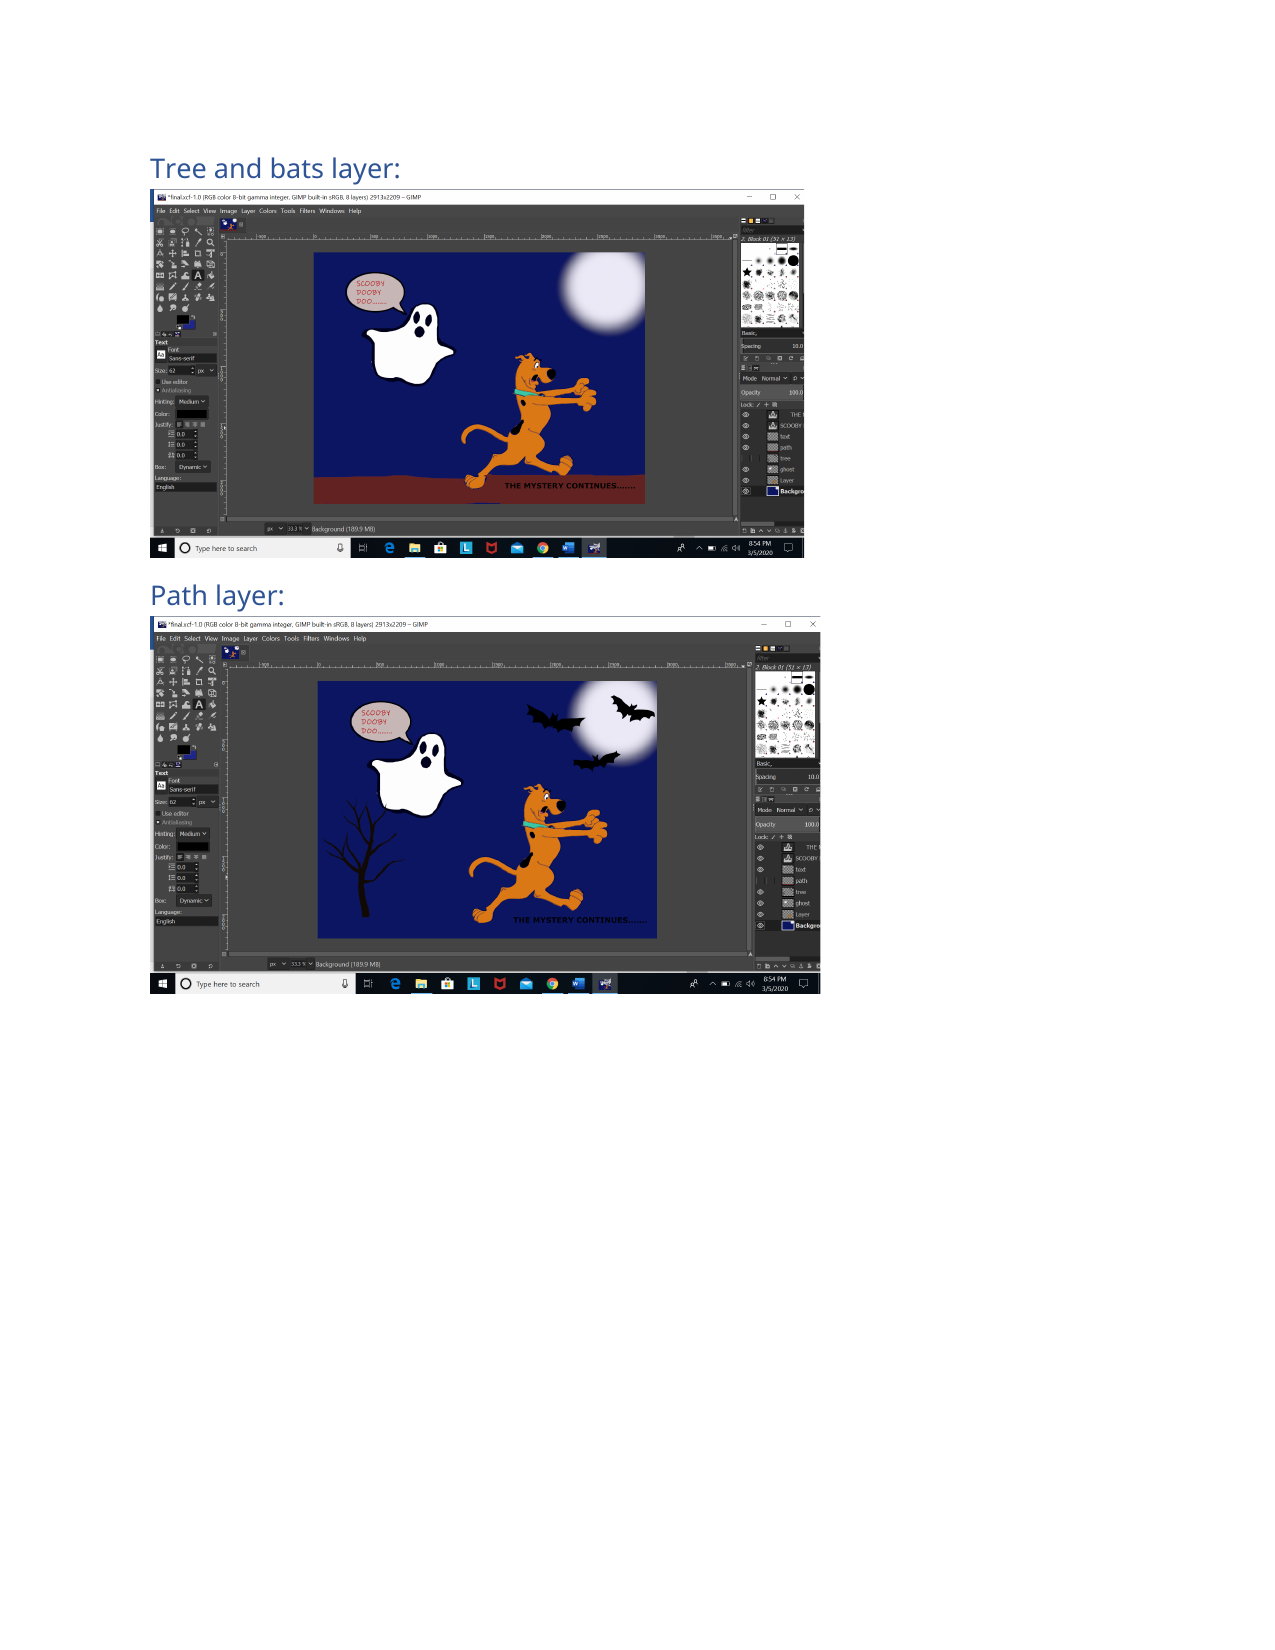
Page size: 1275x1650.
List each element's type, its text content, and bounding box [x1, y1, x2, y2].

picture [150, 189, 805, 558]
picture [150, 616, 821, 994]
subtitle Tree and bats layer: [150, 150, 1125, 187]
subtitle Path layer: [150, 577, 1125, 613]
